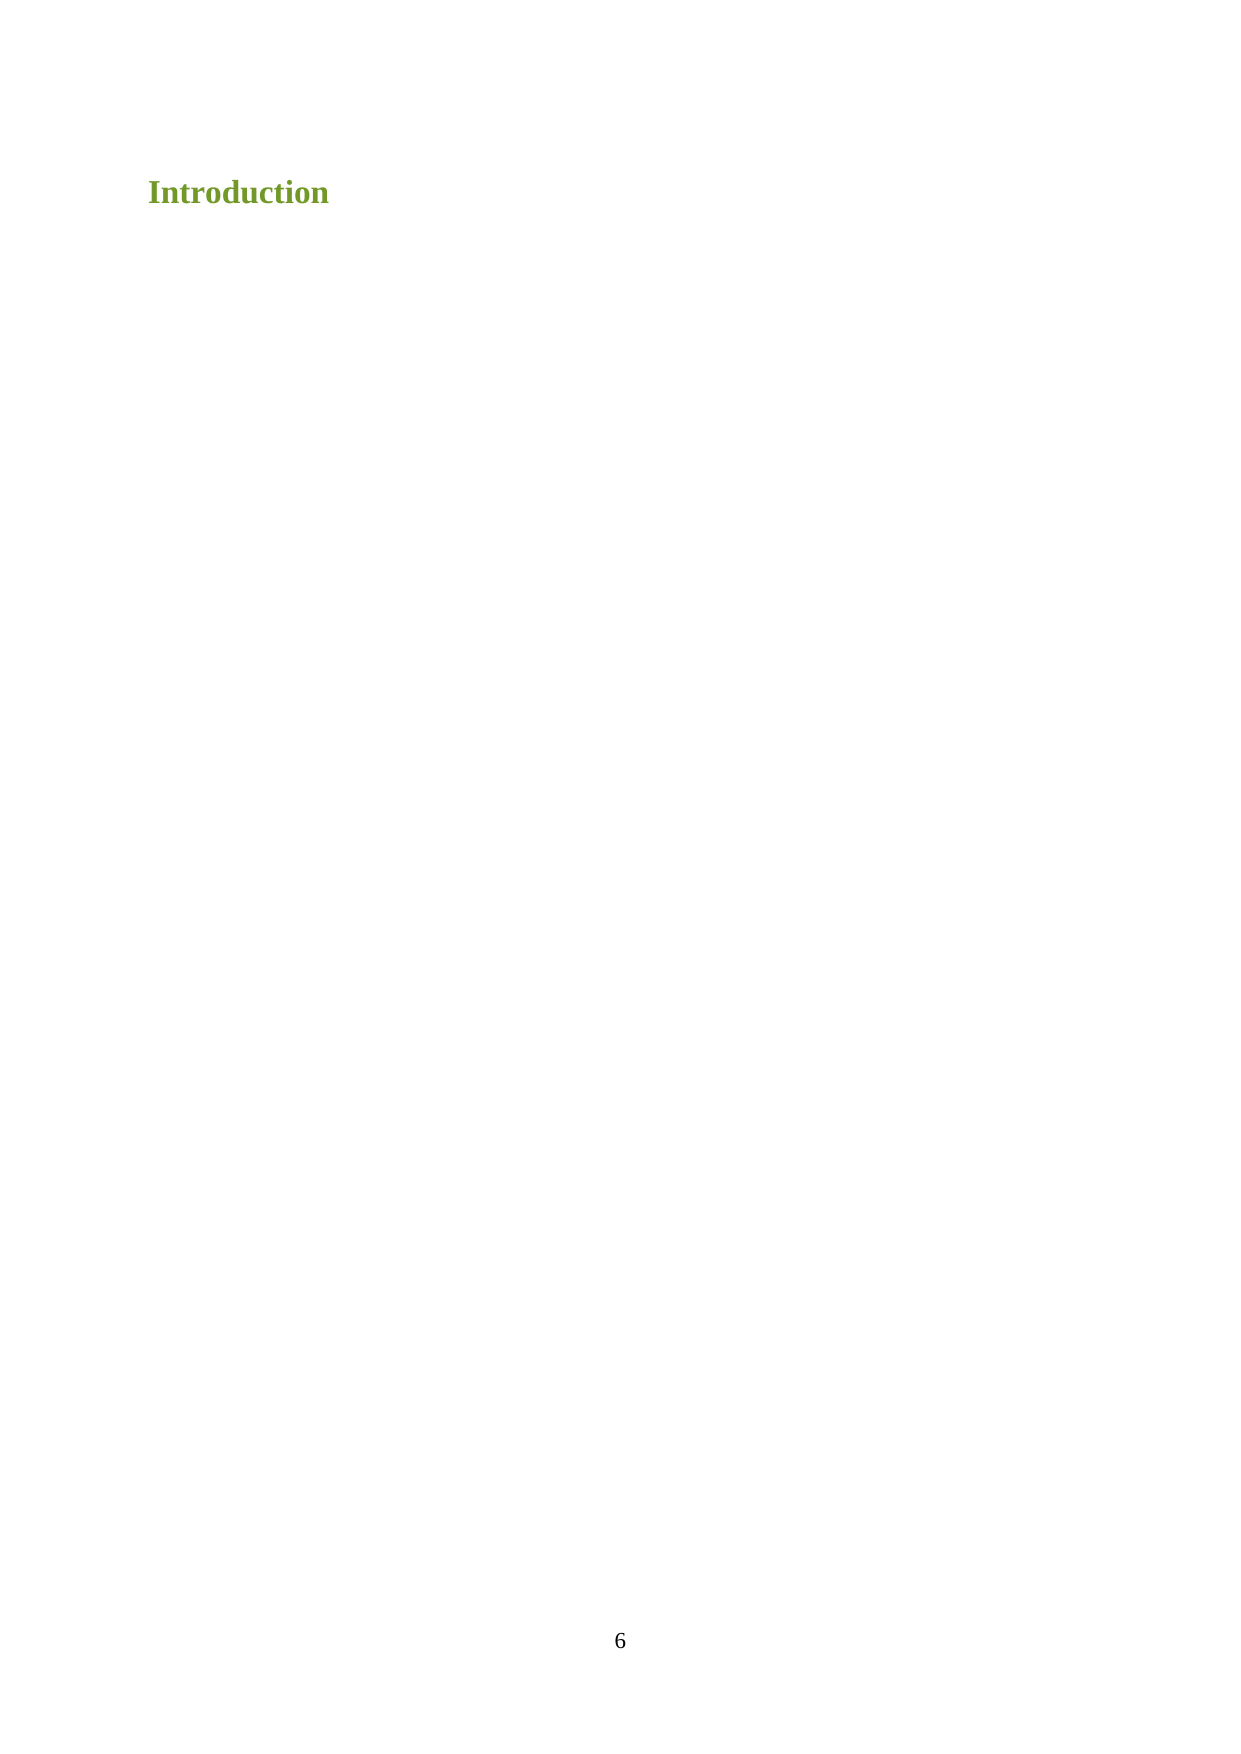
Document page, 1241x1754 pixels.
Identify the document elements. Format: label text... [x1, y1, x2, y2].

subtitle Introduction [148, 173, 1093, 211]
